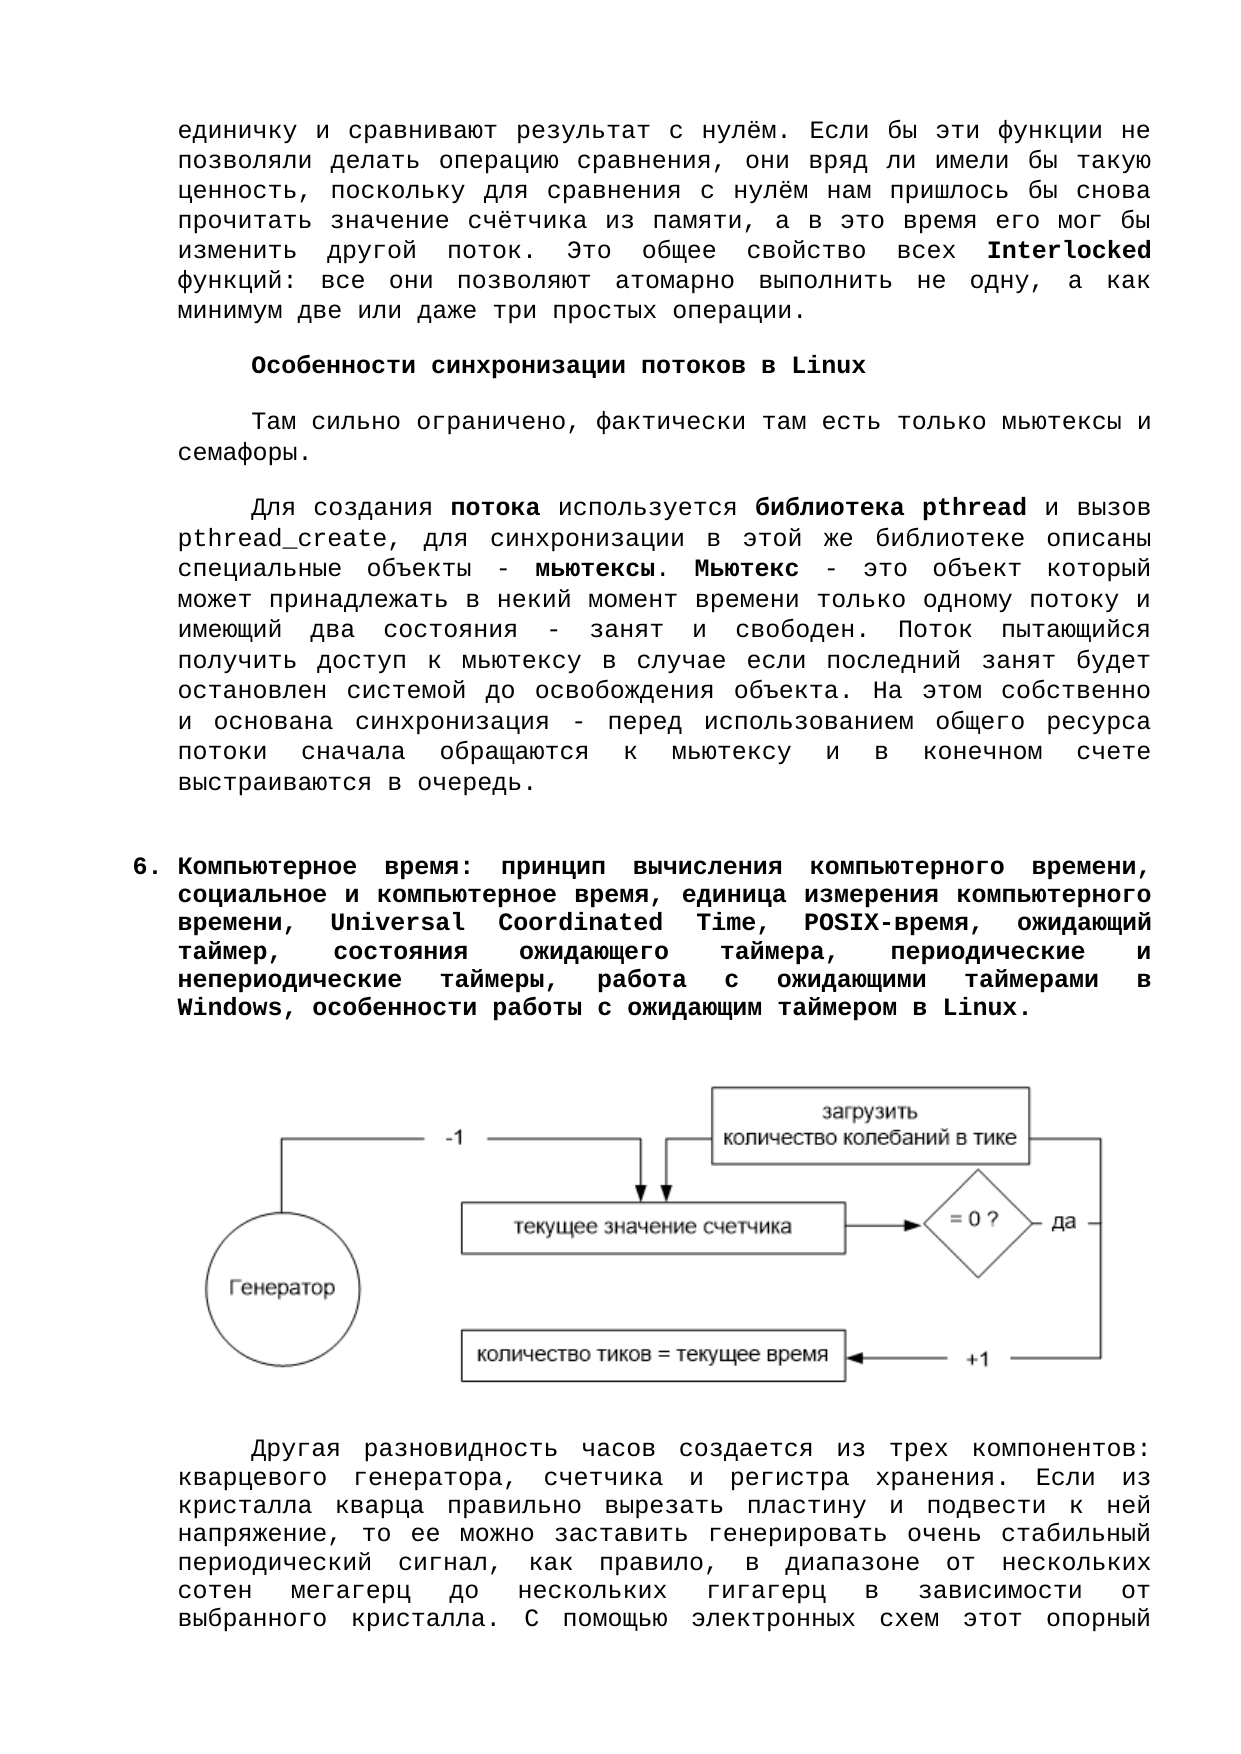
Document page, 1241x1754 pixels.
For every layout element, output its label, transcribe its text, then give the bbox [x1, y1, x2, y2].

picture [177, 1111, 1152, 1496]
text Особенности синхронизации потоков в Linux [177, 413, 1152, 441]
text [177, 1496, 1152, 1609]
list Компьютерное время: принцип вычисления компьютерного времени, социальное и компьютерное время, единица измерения компьютерного времени, Universal Coordinated Time, POSIX-время, ожидающий таймер, состояния ожидающего таймера, периодические и непериодические таймеры, работа с ожидающими таймерами в Windows, особенности работы с ожидающим таймером в Linux. [177, 913, 1152, 1083]
text Для создания потока используется библиотека pthread и вызов pthread_create, для синхронизации в этой же библиотеке описаны специальные объекты - мьютексы. Мьютекс - это объект который может принадлежать в некий момент времени только одному потоку и имеющий два состояния - занят и свободен. Поток пытающийся получить доступ к мьютексу в случае если последний занят будет остановлен системой до освобождения объекта. На этом собственно и основана синхронизация - перед использованием общего ресурса потоки сначала обращаются к мьютексу и в конечном счете выстраиваются в очередь. [177, 555, 1152, 858]
text Там сильно ограничено, фактически там есть только мьютексы и семафоры. [177, 469, 1152, 527]
